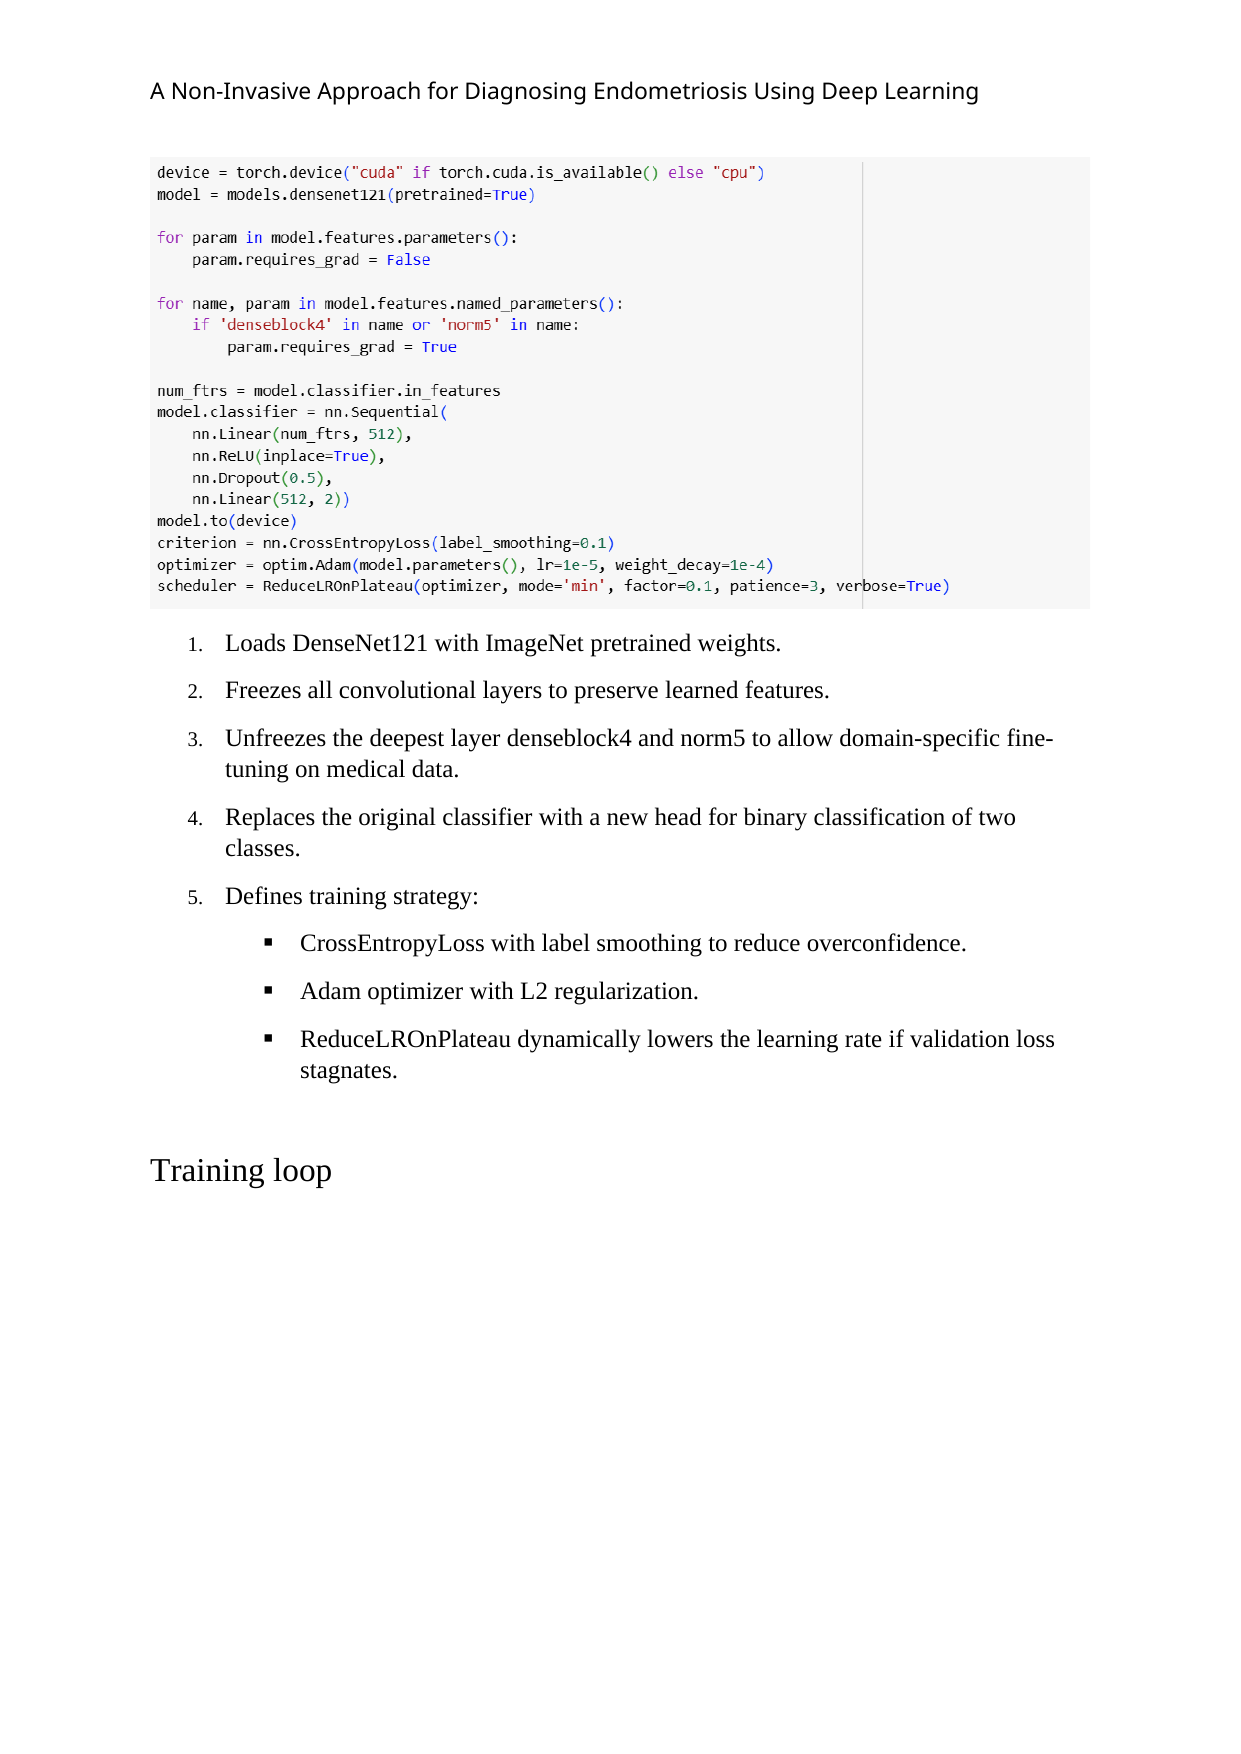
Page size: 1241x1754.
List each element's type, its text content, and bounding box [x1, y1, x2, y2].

list Unfreezes the deepest layer denseblock4 and norm5 to allow domain-specific fine-tuning on medical data. [187, 723, 1090, 783]
list Loads DenseNet121 with ImageNet pretrained weights. [187, 628, 1090, 657]
picture [150, 157, 1091, 609]
list CrossEntropyLoss with label smoothing to reduce overconfidence. [262, 928, 1090, 957]
list Adam optimizer with L2 regularization. [262, 976, 1090, 1005]
list Replaces the original classifier with a new head for binary classification of two classes. [187, 802, 1090, 862]
list Defines training strategy: [187, 881, 1090, 909]
text Training loop [150, 1150, 1090, 1189]
list ReduceLROnPlateau dynamically lowers the learning rate if validation loss stagnates. [262, 1024, 1090, 1084]
list Freezes all convolutional layers to preserve learned features. [187, 676, 1090, 704]
